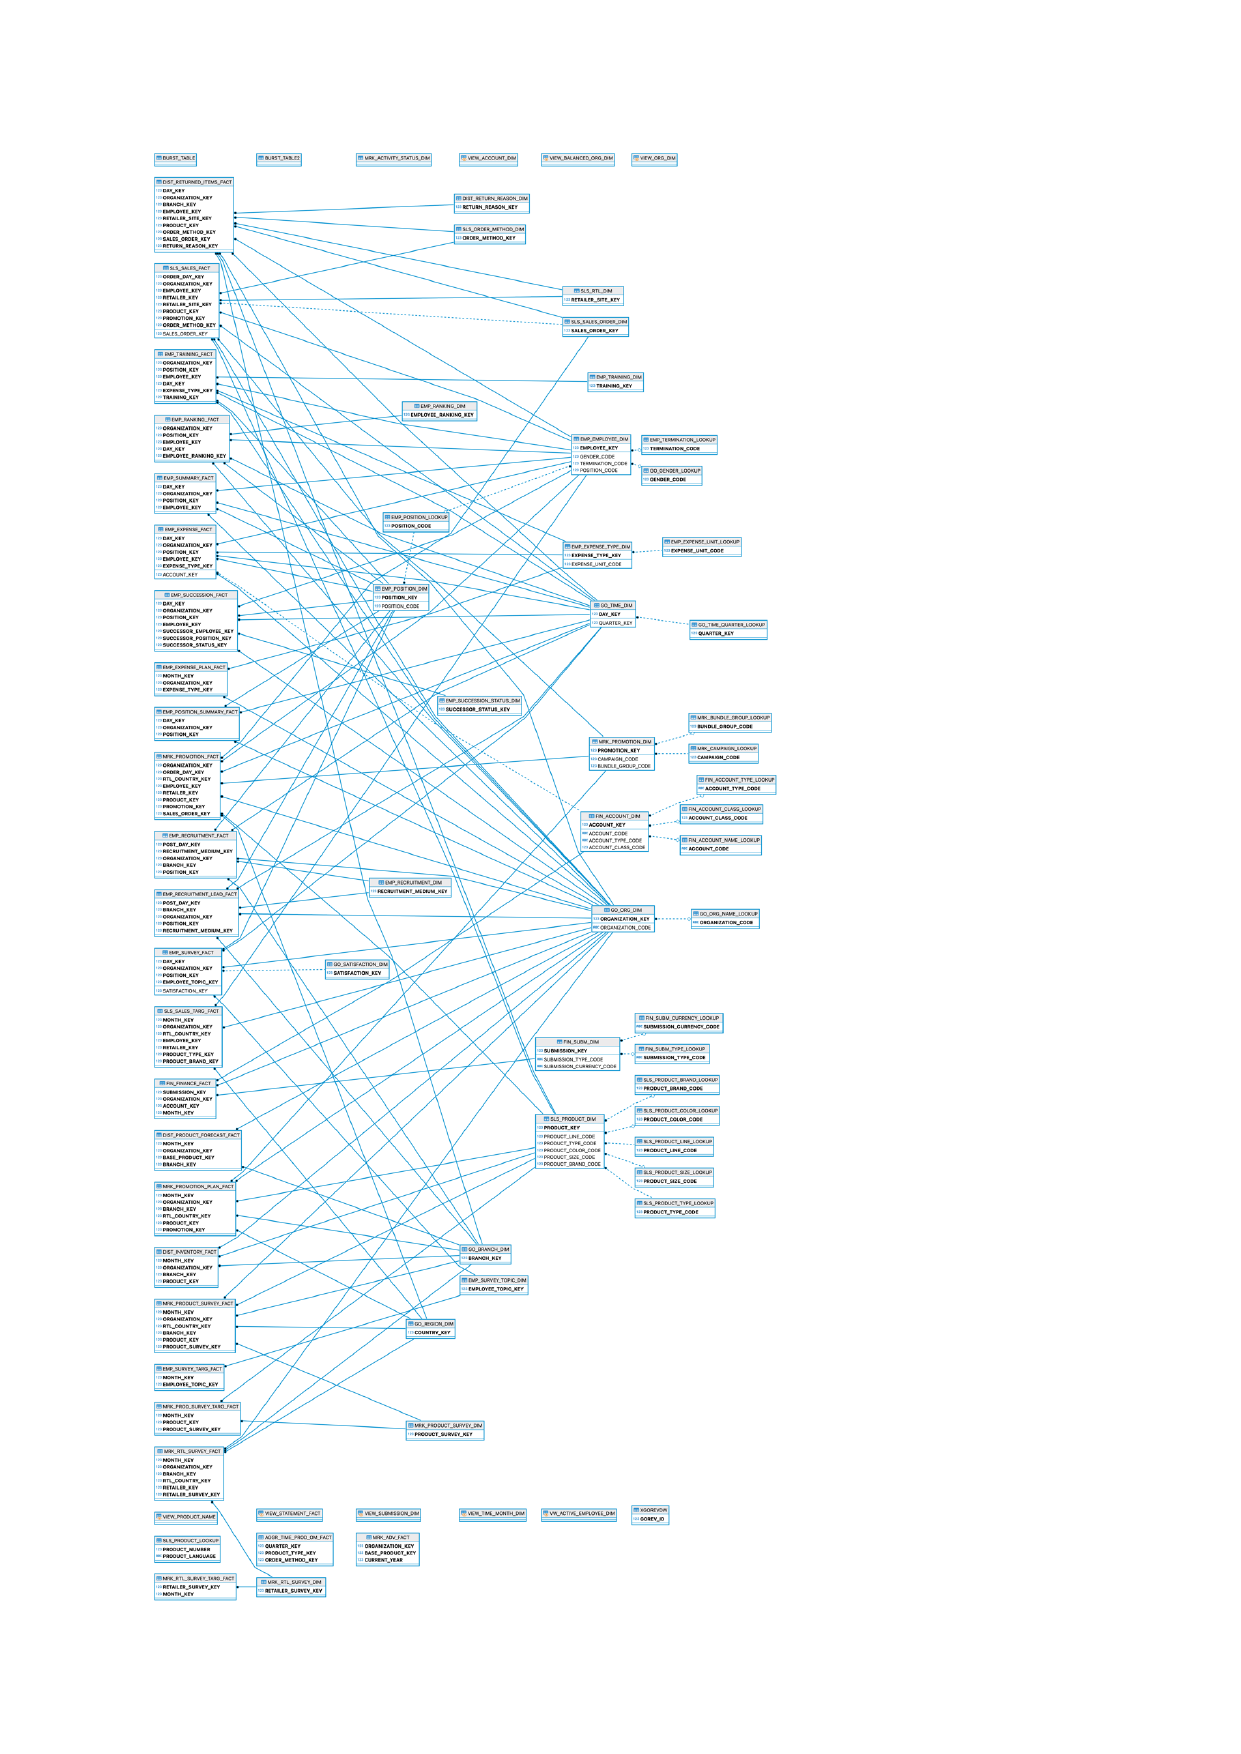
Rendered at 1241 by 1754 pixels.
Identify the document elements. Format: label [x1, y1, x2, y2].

picture [150, 150, 780, 1604]
